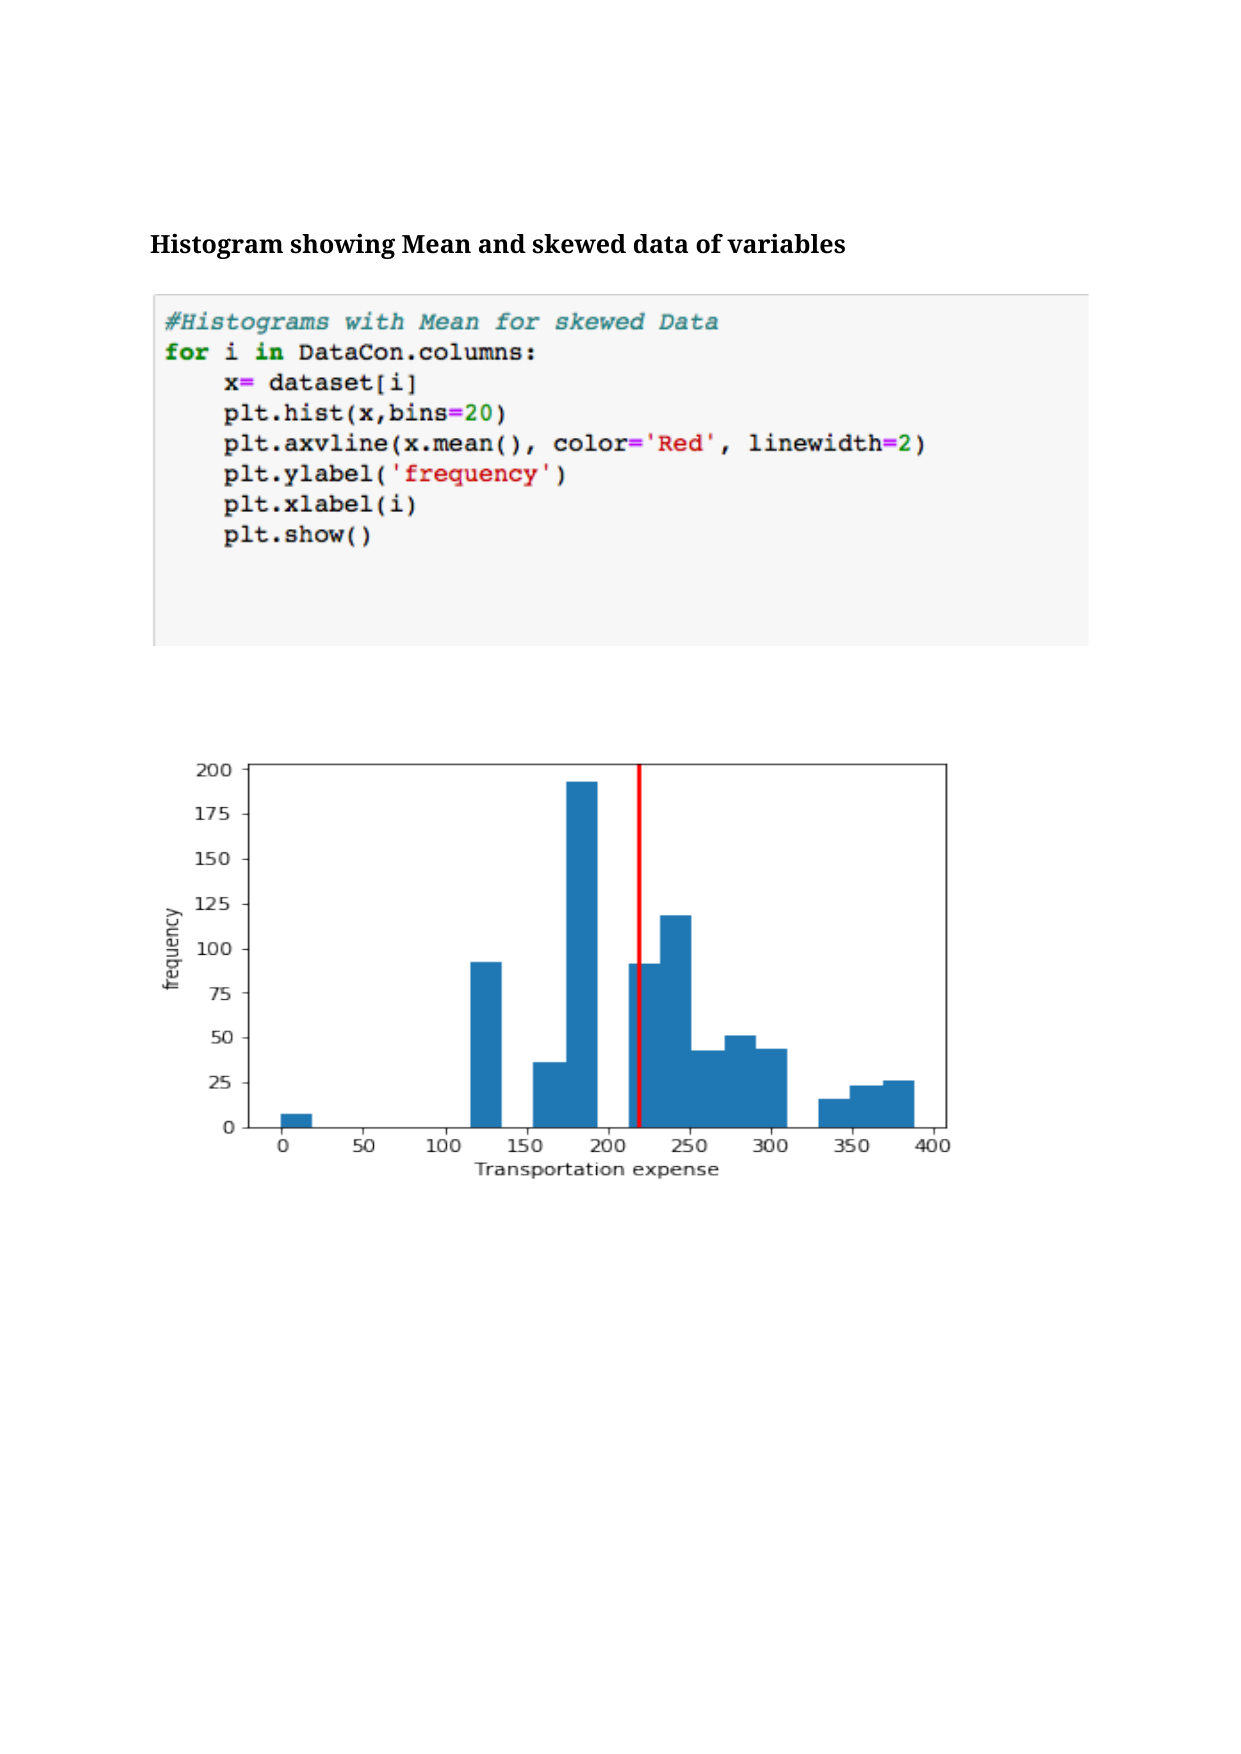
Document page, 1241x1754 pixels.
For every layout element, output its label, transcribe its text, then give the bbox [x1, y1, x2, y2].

picture [150, 747, 967, 1191]
subtitle Histogram showing Mean and skewed data of variables [150, 226, 1090, 261]
picture [150, 294, 1089, 646]
